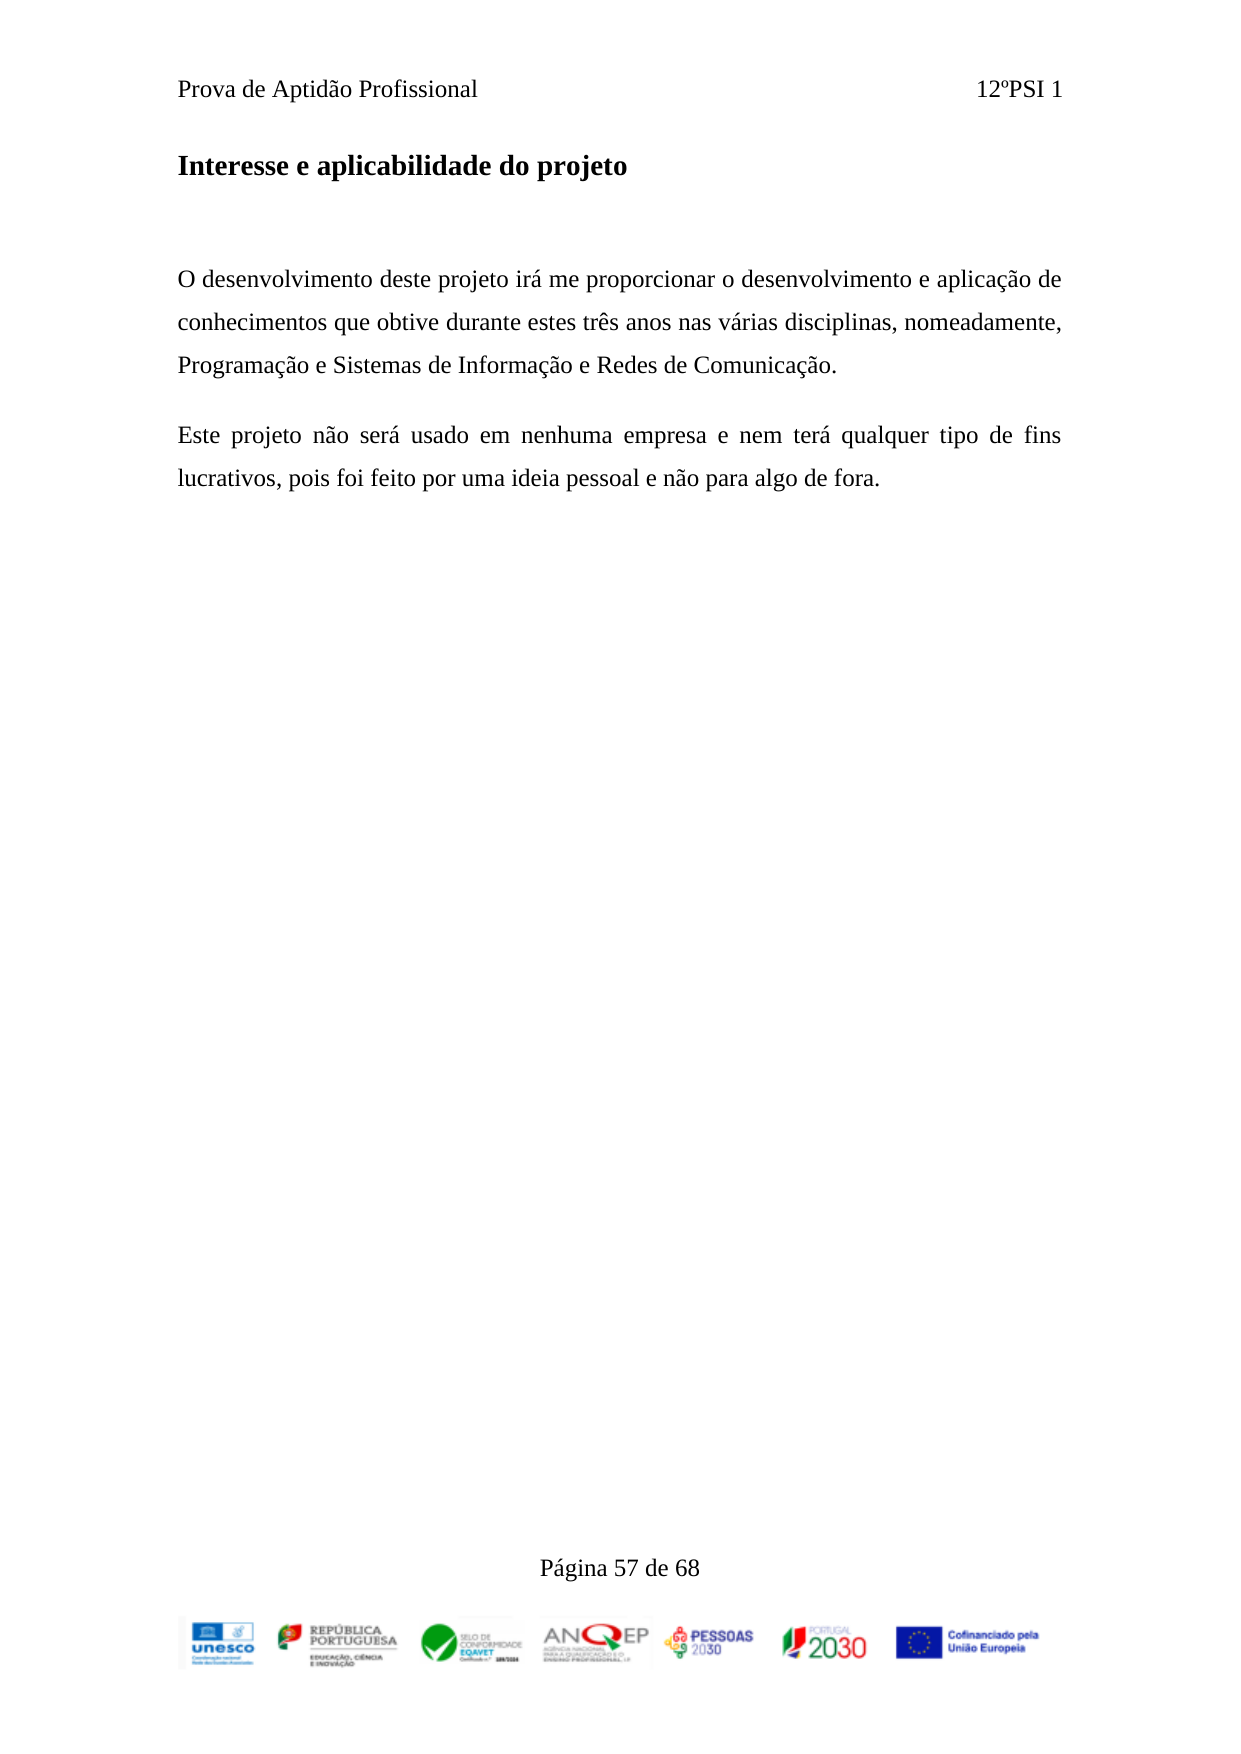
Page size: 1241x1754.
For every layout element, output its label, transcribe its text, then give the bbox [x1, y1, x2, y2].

text O desenvolvimento deste projeto irá me proporcionar o desenvolvimento e aplicação de conhecimentos que obtive durante estes três anos nas várias disciplinas, nomeadamente, Programação e Sistemas de Informação e Redes de Comunicação. [177, 264, 1063, 379]
subtitle Interesse e aplicabilidade do projeto [177, 148, 1063, 181]
picture [177, 1615, 1084, 1677]
text Este projeto não será usado em nenhuma empresa e nem terá qualquer tipo de fins lucrativos, pois foi feito por uma ideia pessoal e não para algo de fora. [177, 420, 1063, 492]
